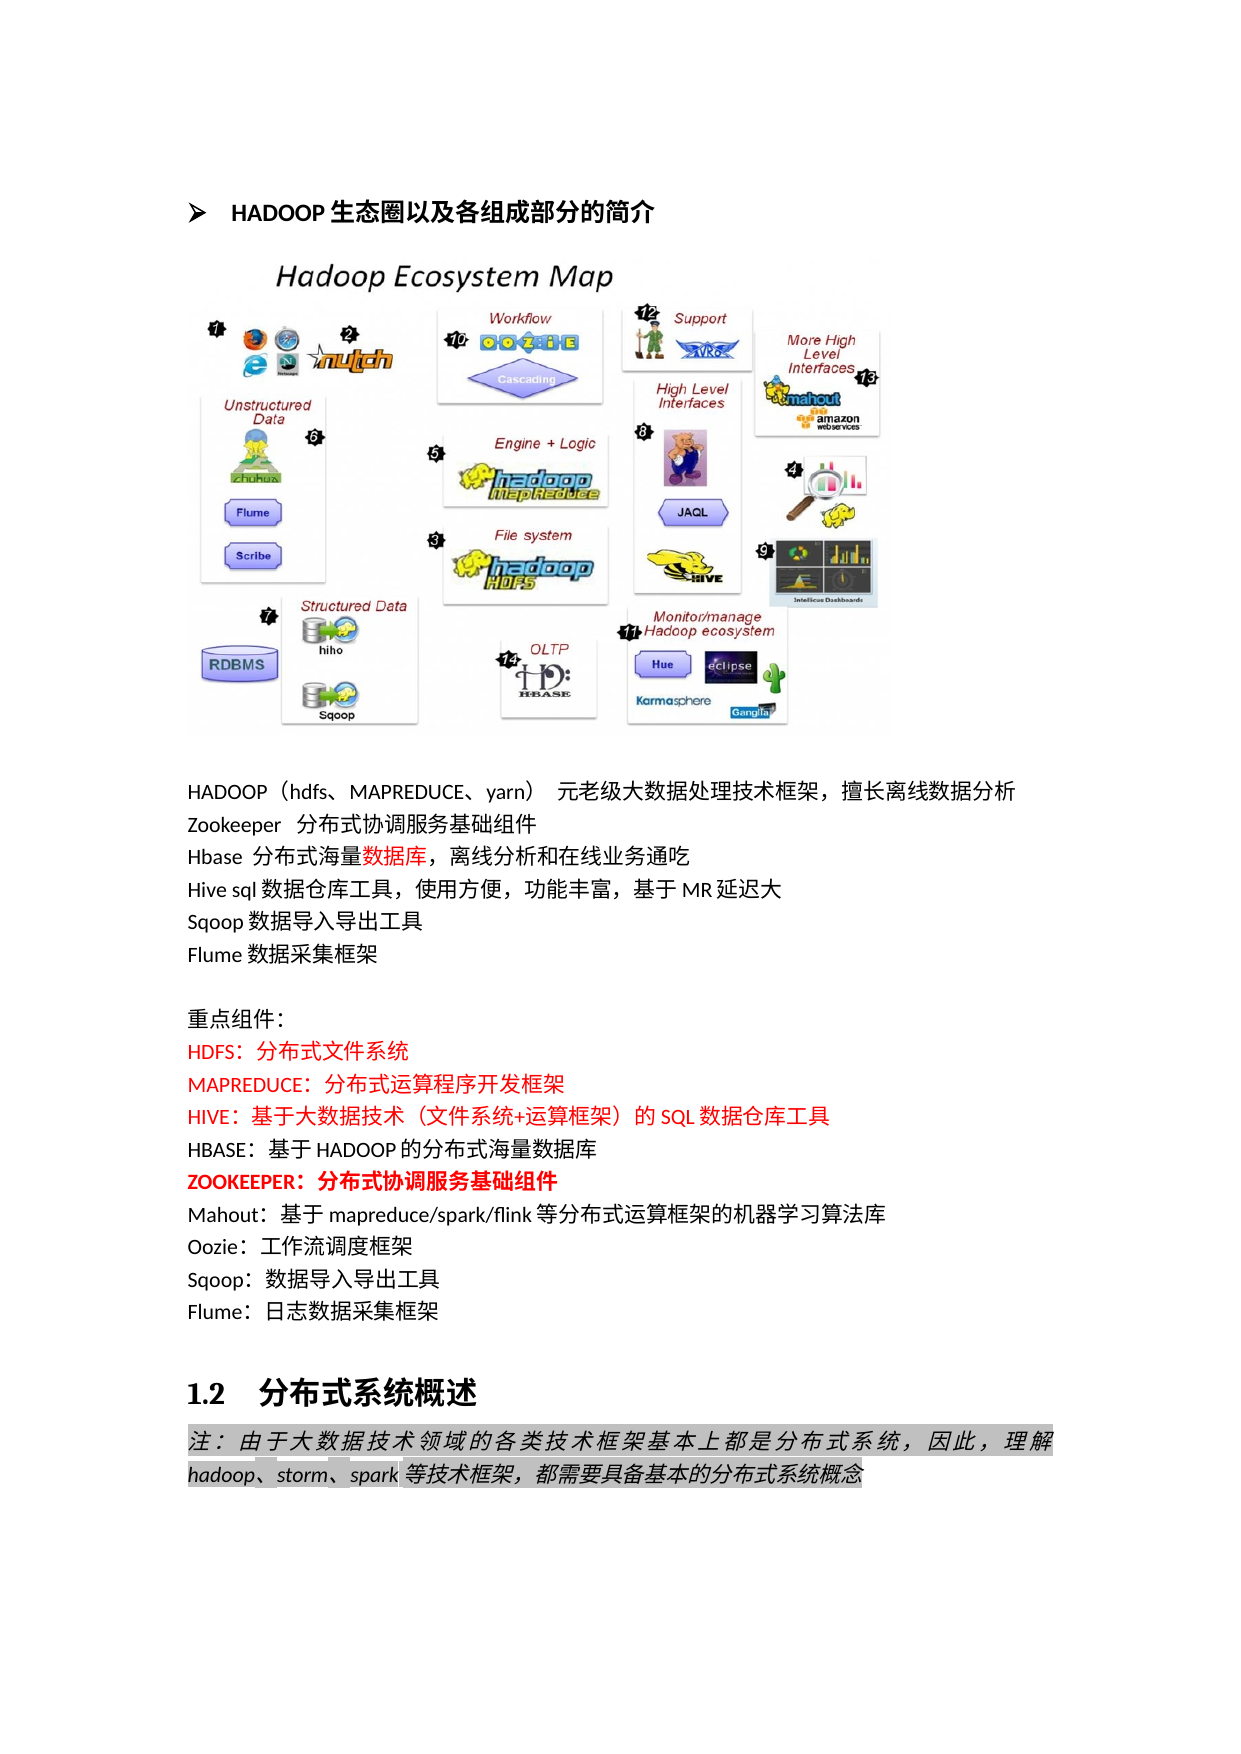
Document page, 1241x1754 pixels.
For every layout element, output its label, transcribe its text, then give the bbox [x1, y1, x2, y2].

text ZOOKEEPER：分布式协调服务基础组件 [187, 1164, 1053, 1196]
text Sqoop：数据导入导出工具 [187, 1261, 1053, 1294]
text 注：由于大数据技术领域的各类技术框架基本上都是分布式系统，因此，理解hadoop、storm、spark等技术框架，都需要具备基本的分布式系统概念 [187, 1424, 1053, 1489]
text Hbase 分布式海量数据库，离线分析和在线业务通吃 [187, 839, 1053, 871]
text Mahout：基于mapreduce/spark/flink等分布式运算框架的机器学习算法库 [187, 1196, 1053, 1229]
text Flume数据采集框架 [187, 936, 1053, 969]
text HIVE：基于大数据技术（文件系统+运算框架）的SQL数据仓库工具 [187, 1099, 1053, 1131]
text Oozie：工作流调度框架 [187, 1229, 1053, 1261]
text Hive sql 数据仓库工具，使用方便，功能丰富，基于MR延迟大 [187, 871, 1053, 904]
text HADOOP（hdfs、MAPREDUCE、yarn） 元老级大数据处理技术框架，擅长离线数据分析 [187, 774, 1053, 806]
text MAPREDUCE：分布式运算程序开发框架 [187, 1066, 1053, 1099]
text 重点组件： [187, 1001, 1053, 1034]
text HBASE：基于HADOOP的分布式海量数据库 [187, 1131, 1053, 1164]
text HDFS：分布式文件系统 [187, 1034, 1053, 1066]
picture [187, 259, 891, 735]
text Zookeeper 分布式协调服务基础组件 [187, 806, 1053, 839]
text Sqoop数据导入导出工具 [187, 904, 1053, 936]
text Flume：日志数据采集框架 [187, 1294, 1053, 1326]
subtitle 分布式系统概述 [187, 1359, 1053, 1424]
list HADOOP生态圈以及各组成部分的简介 [187, 178, 1053, 243]
